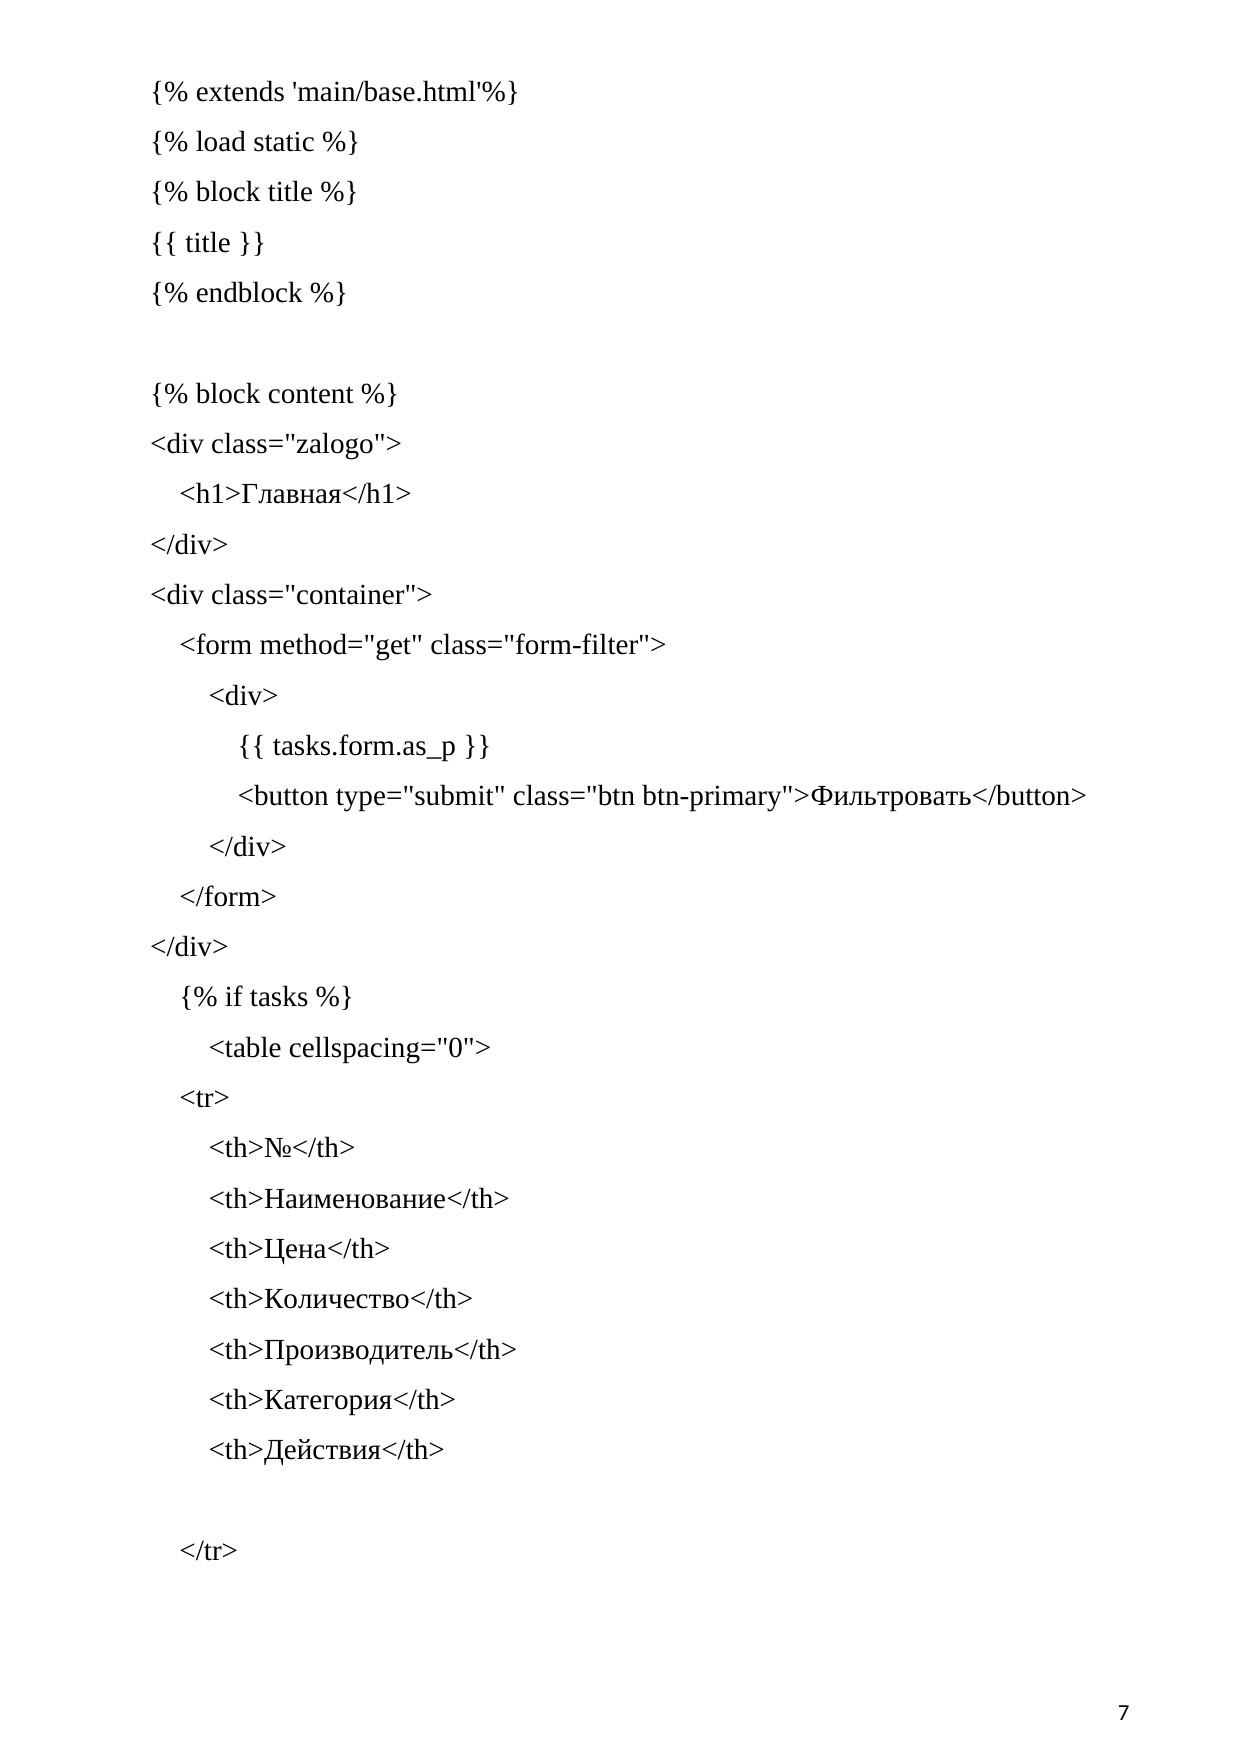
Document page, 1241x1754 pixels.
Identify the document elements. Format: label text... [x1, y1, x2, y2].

text {% block content %} [150, 376, 1129, 409]
text {% block title %} [150, 174, 1129, 208]
text </form> [150, 879, 1129, 912]
text </tr> [150, 1533, 1129, 1567]
text <table cellspacing="0"> [150, 1030, 1129, 1063]
text <div> [150, 678, 1129, 711]
text </div> [150, 829, 1129, 862]
text <h1>Главная</h1> [150, 476, 1129, 510]
text {{ title }} [150, 225, 1129, 258]
text <th>Производитель</th> [150, 1332, 1129, 1365]
text <form method="get" class="form-filter"> [150, 627, 1129, 661]
text <th>№</th> [150, 1131, 1129, 1164]
text <th>Цена</th> [150, 1231, 1129, 1265]
text </div> [150, 929, 1129, 963]
text <div class="zalogo"> [150, 426, 1129, 460]
text <th>Наименование</th> [150, 1181, 1129, 1214]
text <th>Категория</th> [150, 1382, 1129, 1416]
text <th>Количество</th> [150, 1281, 1129, 1315]
text {% load static %} [150, 124, 1129, 158]
text {% endblock %} [150, 275, 1129, 309]
text <button type="submit" class="btn btn-primary">Фильтровать</button> [150, 778, 1129, 812]
text {{ tasks.form.as_p }} [150, 728, 1129, 762]
text {% extends 'main/base.html'%} [150, 74, 1129, 107]
text </div> [150, 527, 1129, 560]
text {% if tasks %} [150, 979, 1129, 1013]
text <th>Действия</th> [150, 1432, 1129, 1466]
text <tr> [150, 1080, 1129, 1114]
text <div class="container"> [150, 577, 1129, 611]
